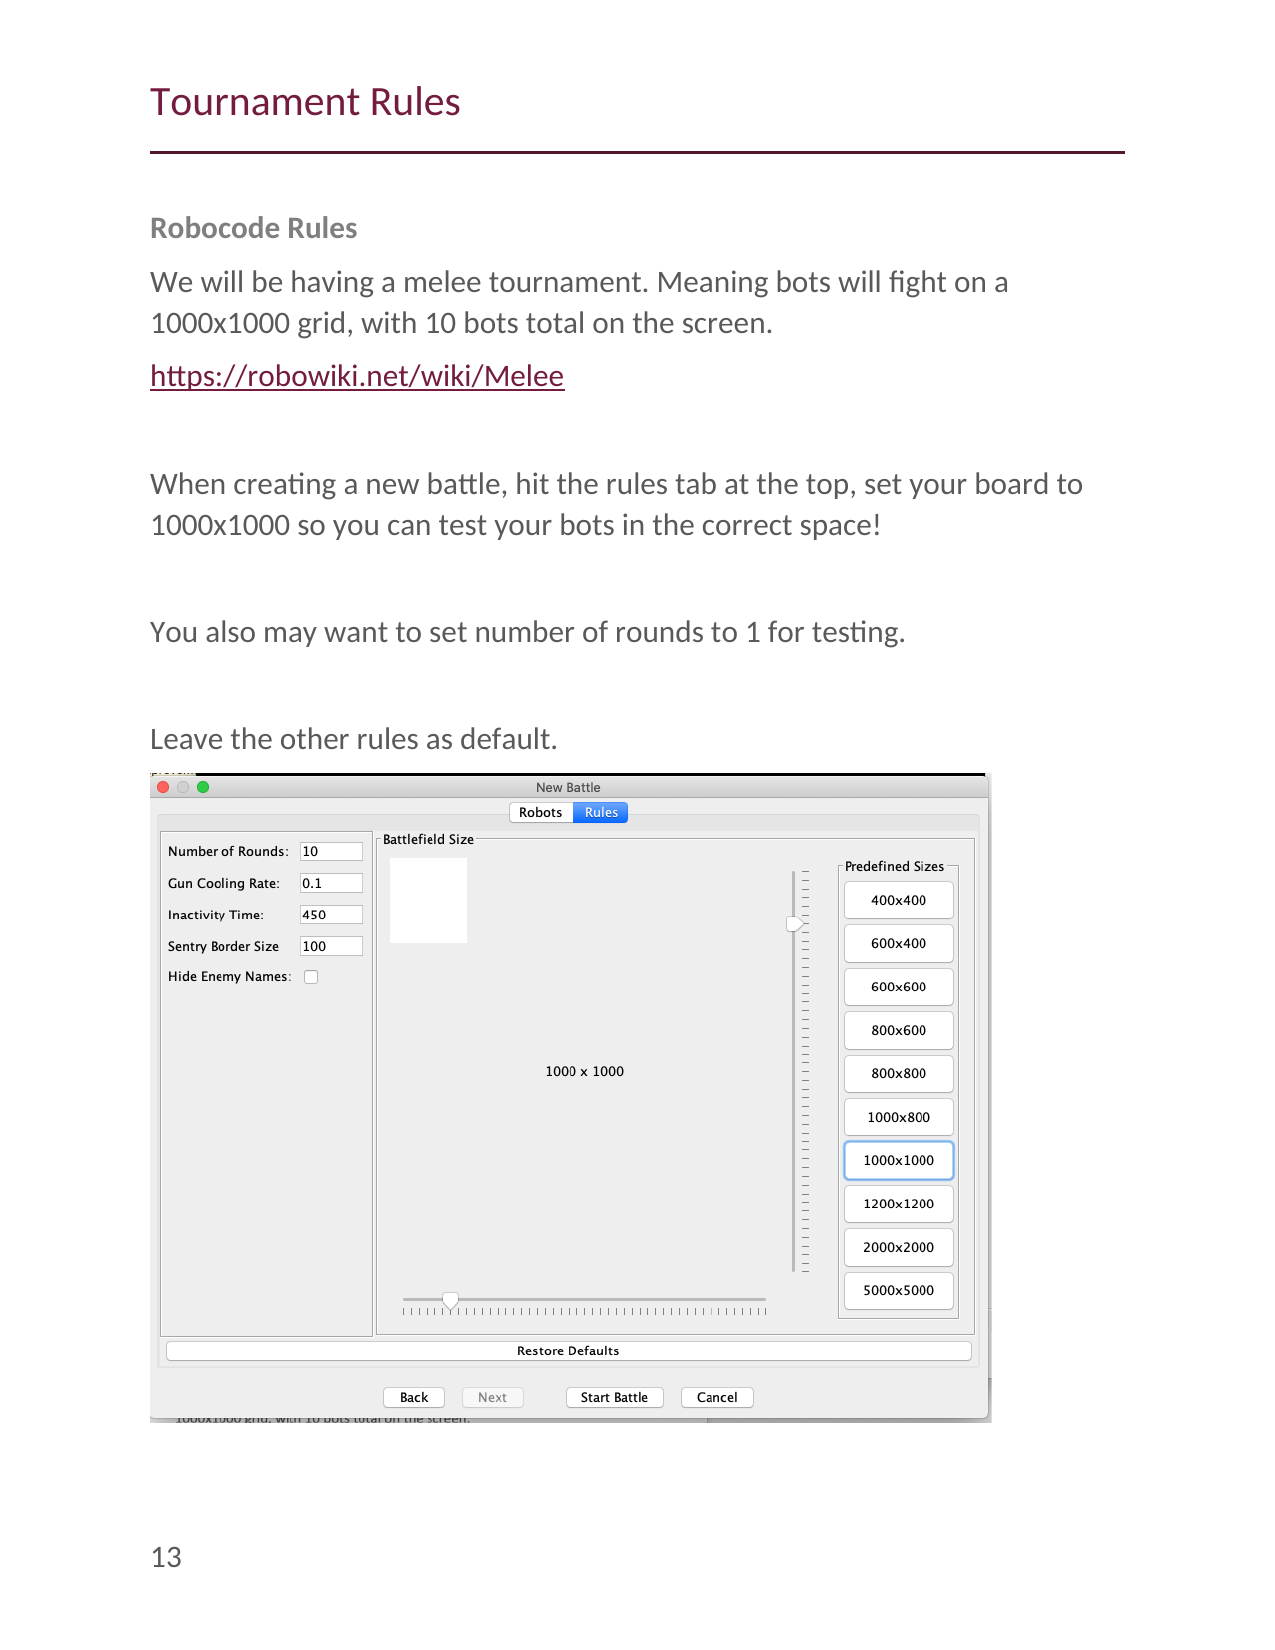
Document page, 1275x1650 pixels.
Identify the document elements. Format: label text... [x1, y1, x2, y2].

picture [150, 773, 992, 1423]
text Leave the other rules as default. [150, 719, 1125, 758]
text We will be having a melee tournament. Meaning bots will fight on a 1000x1000 grid, with 10 bots total on the screen. [150, 262, 1125, 341]
text https://robowiki.net/wiki/Melee [150, 356, 1125, 394]
subtitle Tournament Rules [150, 75, 1125, 151]
subtitle Robocode Rules [150, 208, 1125, 246]
text When creating a new battle, hit the rules tab at the top, set your board to 1000x1000 so you can test your bots in the correct space! [150, 464, 1125, 543]
text You also may want to set number of rounds to 1 for testing. [150, 612, 1125, 650]
